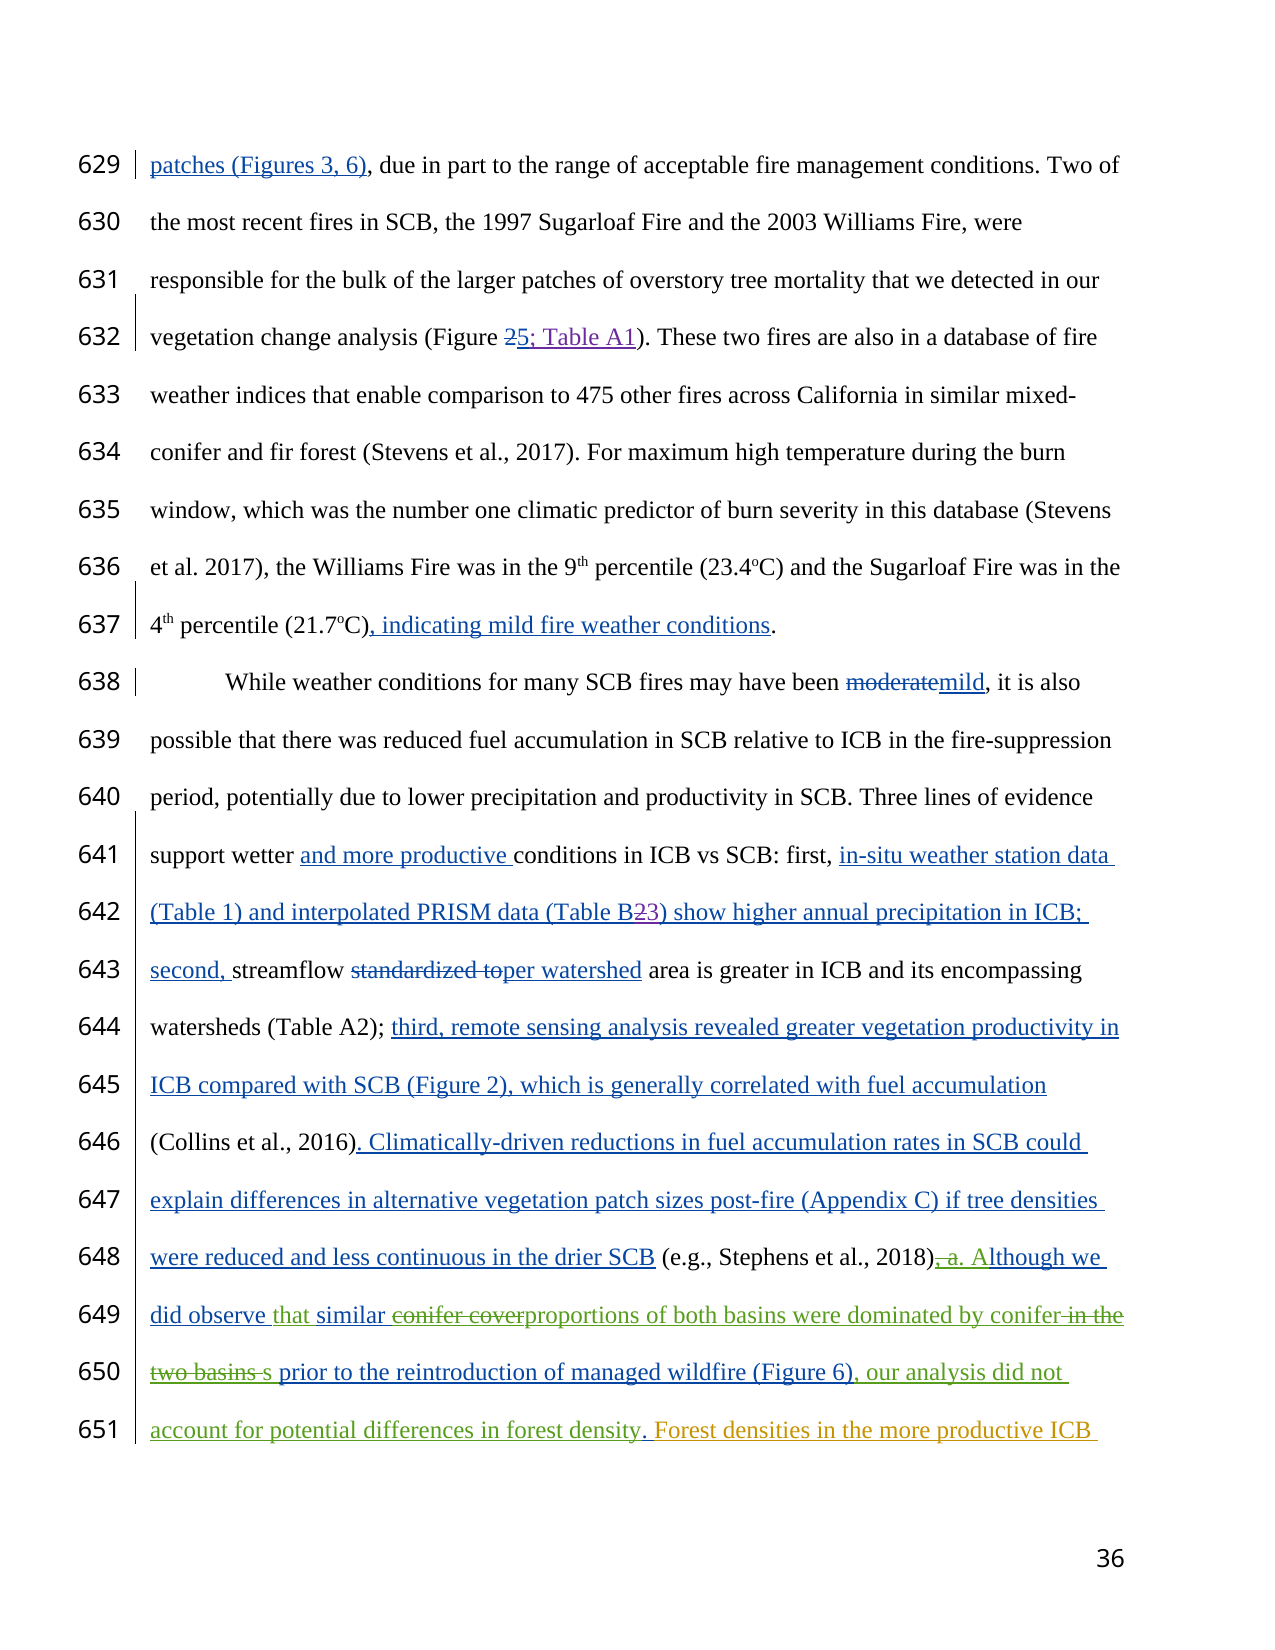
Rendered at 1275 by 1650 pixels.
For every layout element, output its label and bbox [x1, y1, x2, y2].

text [150, 150, 1125, 639]
text [150, 667, 1125, 1444]
